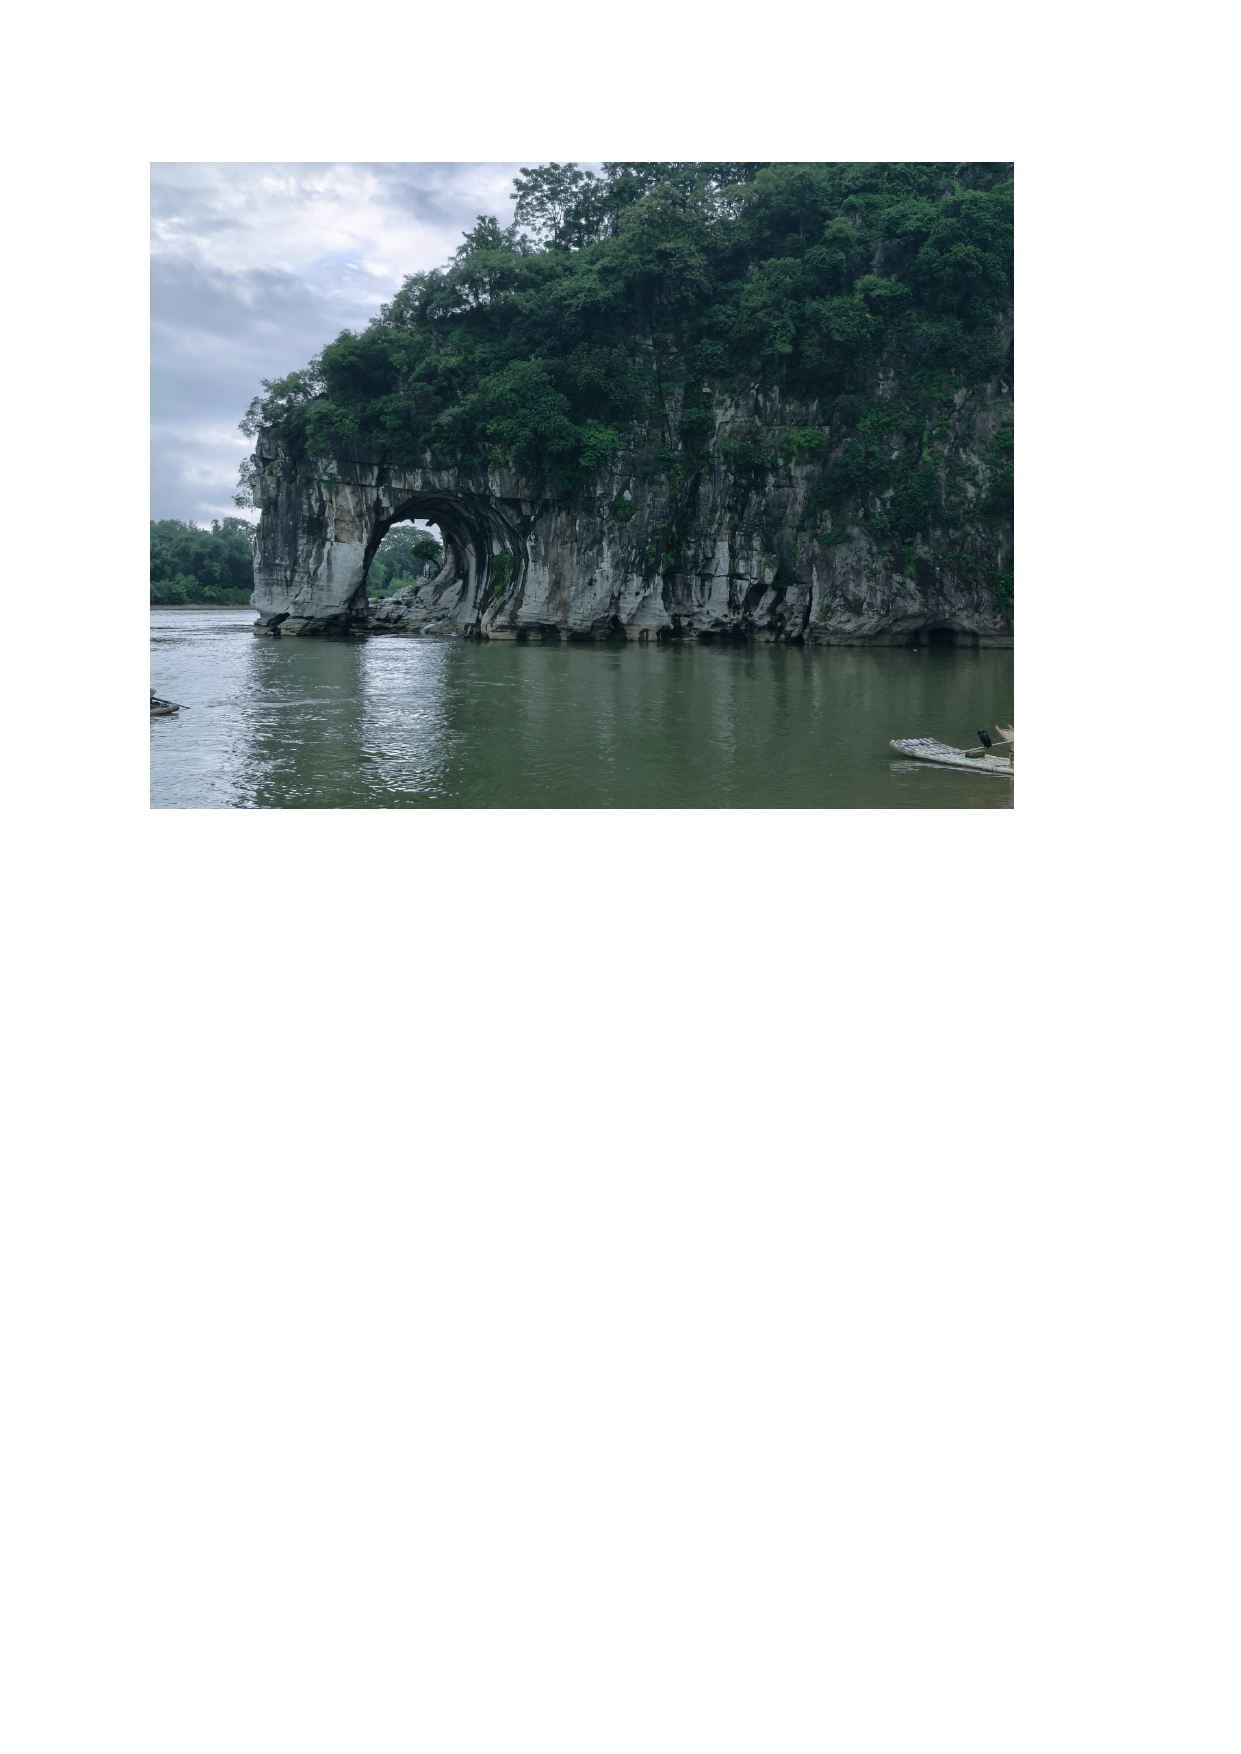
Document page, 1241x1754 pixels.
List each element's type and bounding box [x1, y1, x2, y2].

picture [150, 162, 1014, 809]
